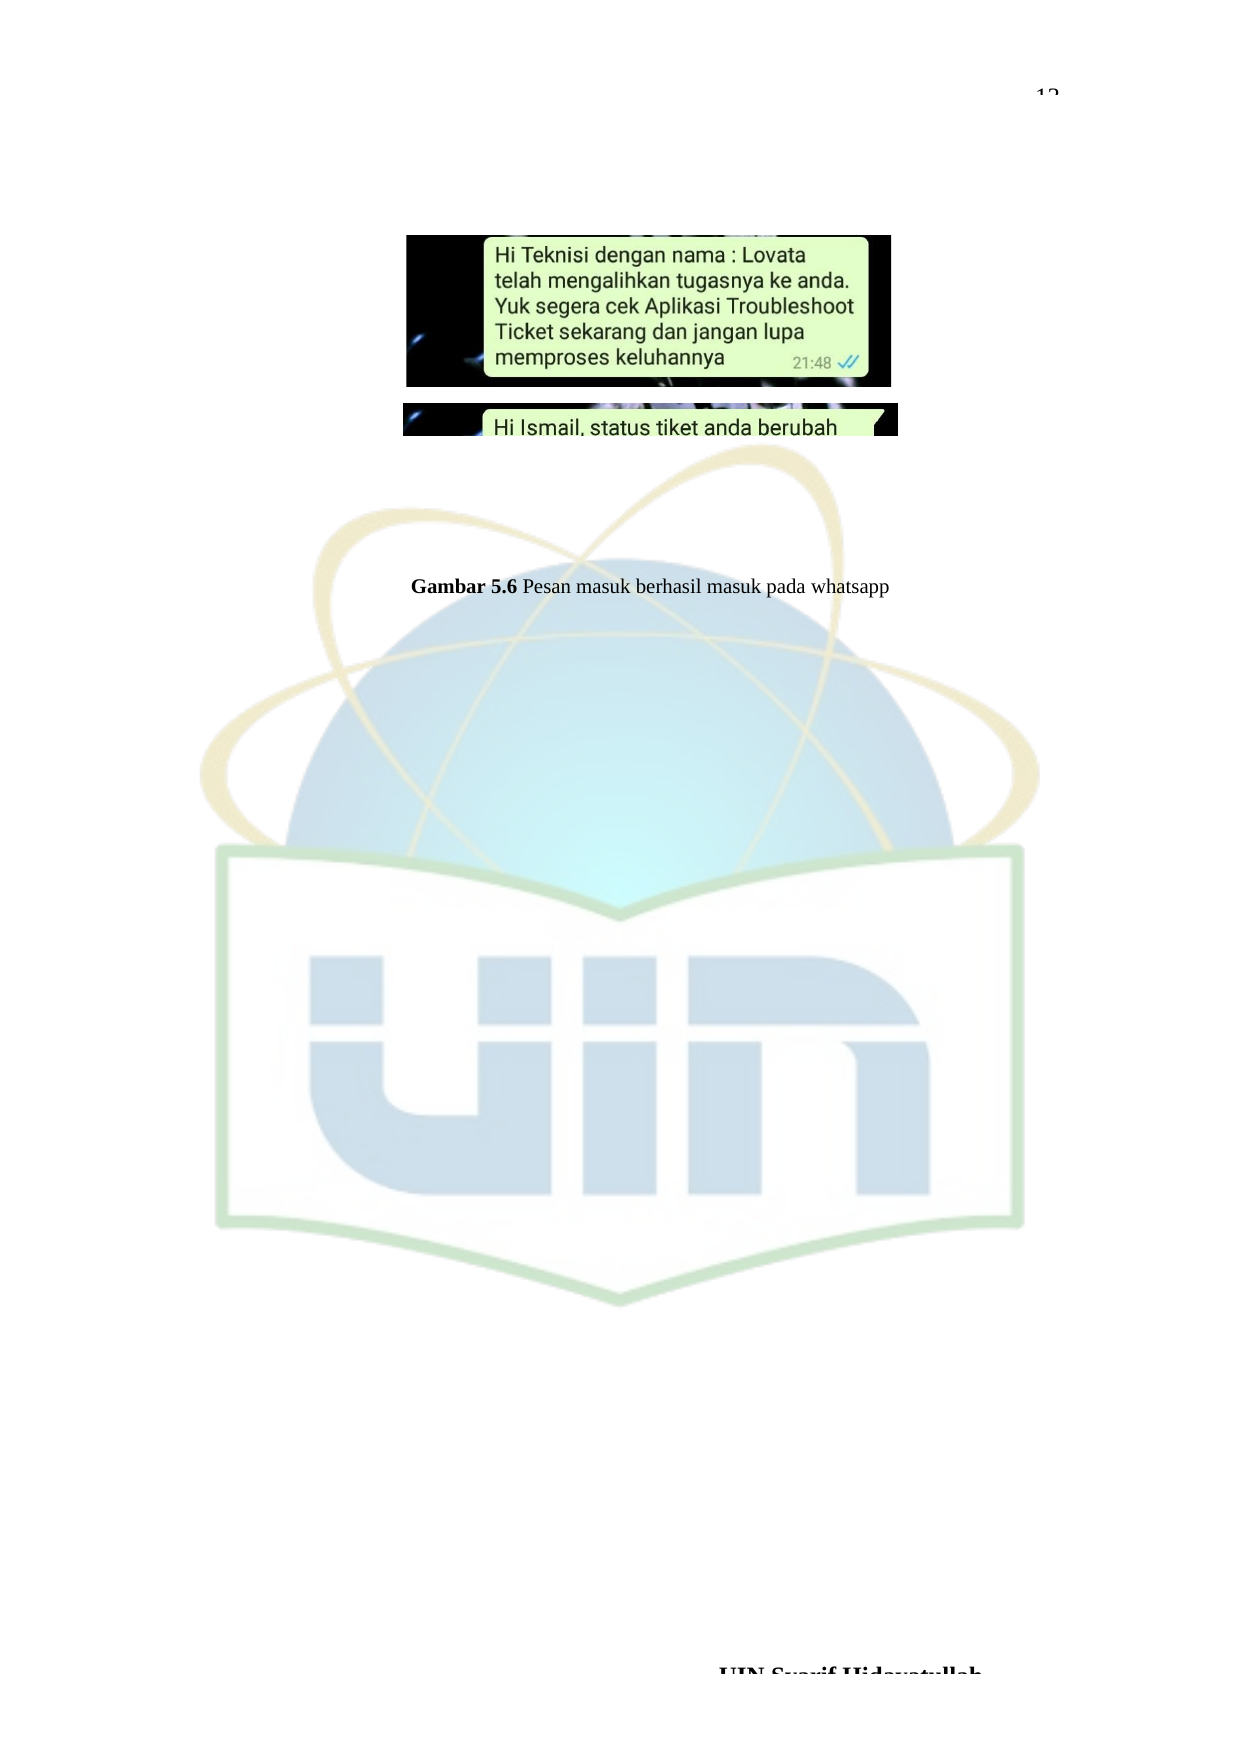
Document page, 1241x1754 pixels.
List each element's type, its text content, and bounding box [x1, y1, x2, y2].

text Gambar 5.6 Pesan masuk berhasil masuk pada whatsapp [411, 574, 1240, 598]
picture [0, 403, 1241, 1317]
picture [406, 235, 892, 387]
